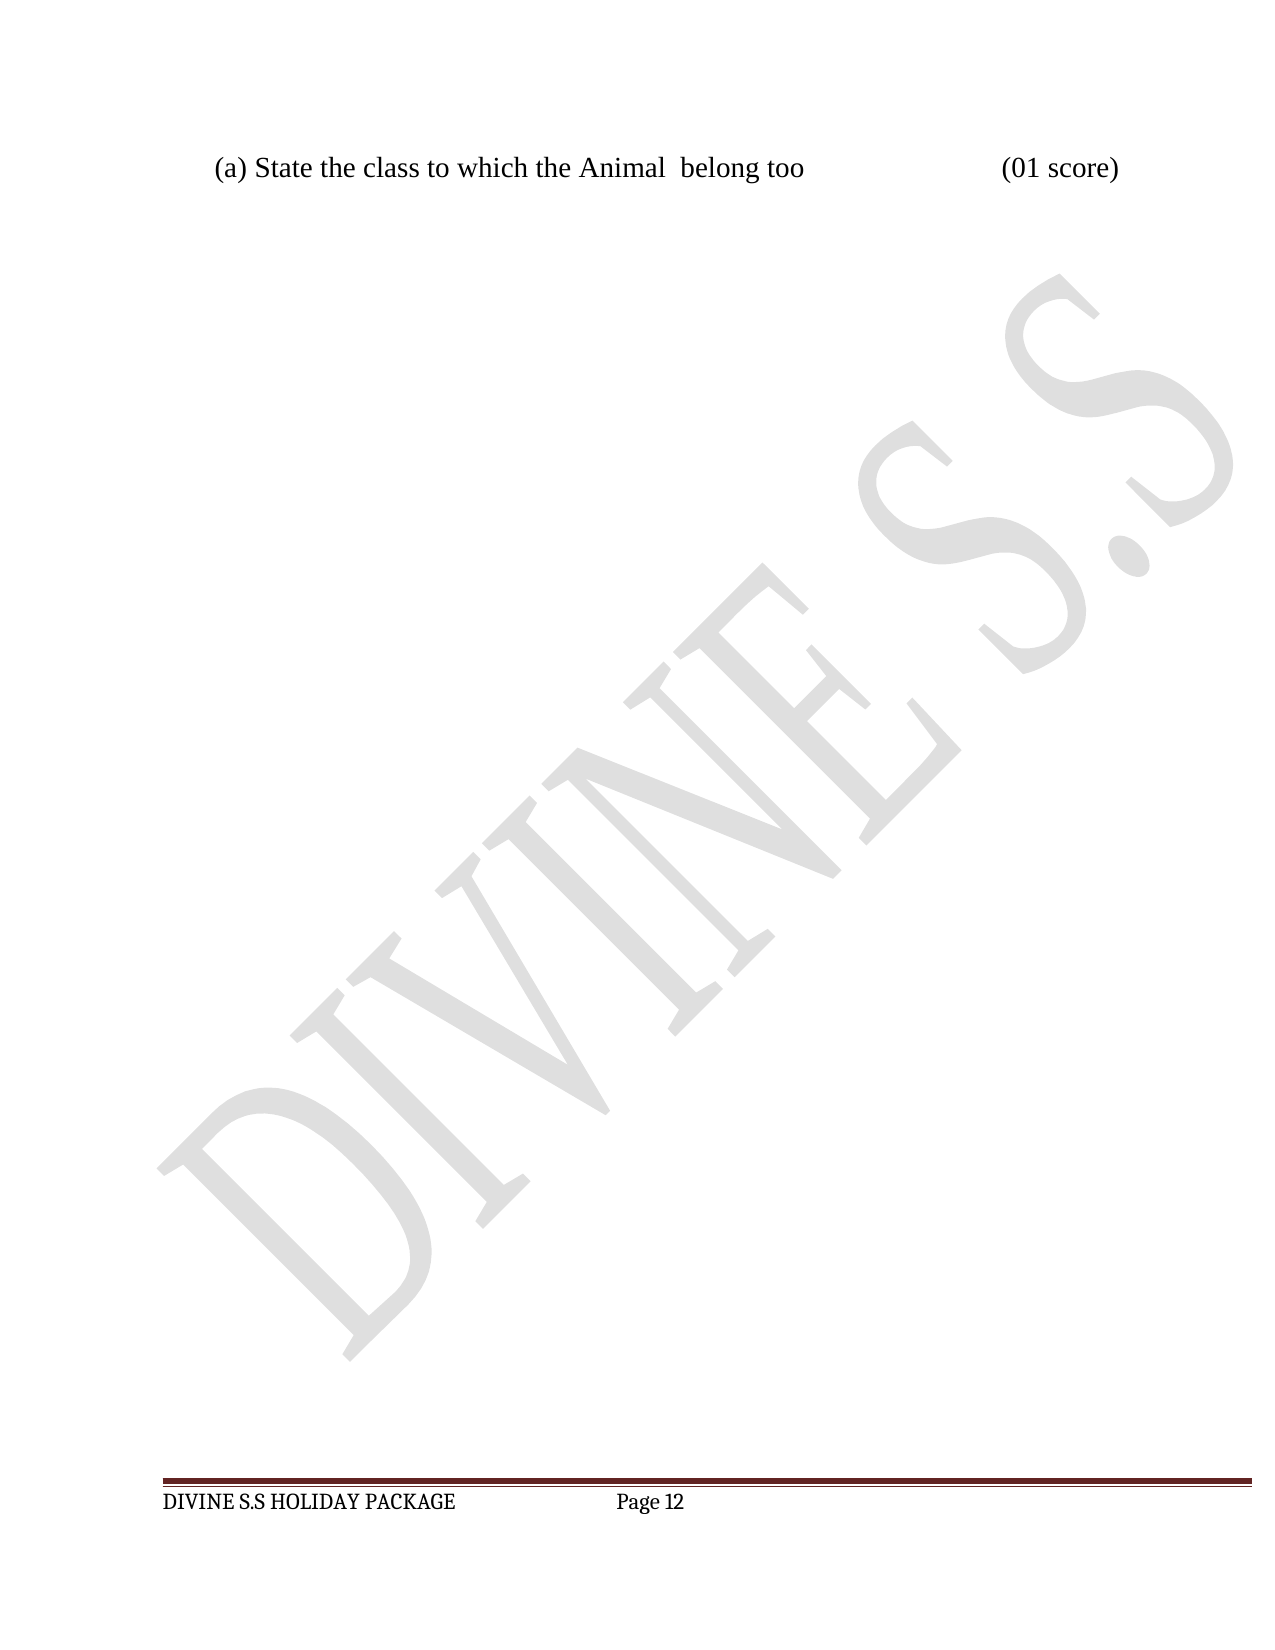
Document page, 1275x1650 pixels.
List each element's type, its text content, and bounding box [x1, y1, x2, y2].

list State the class to which the Animal belong too (01 score) [214, 150, 1252, 183]
